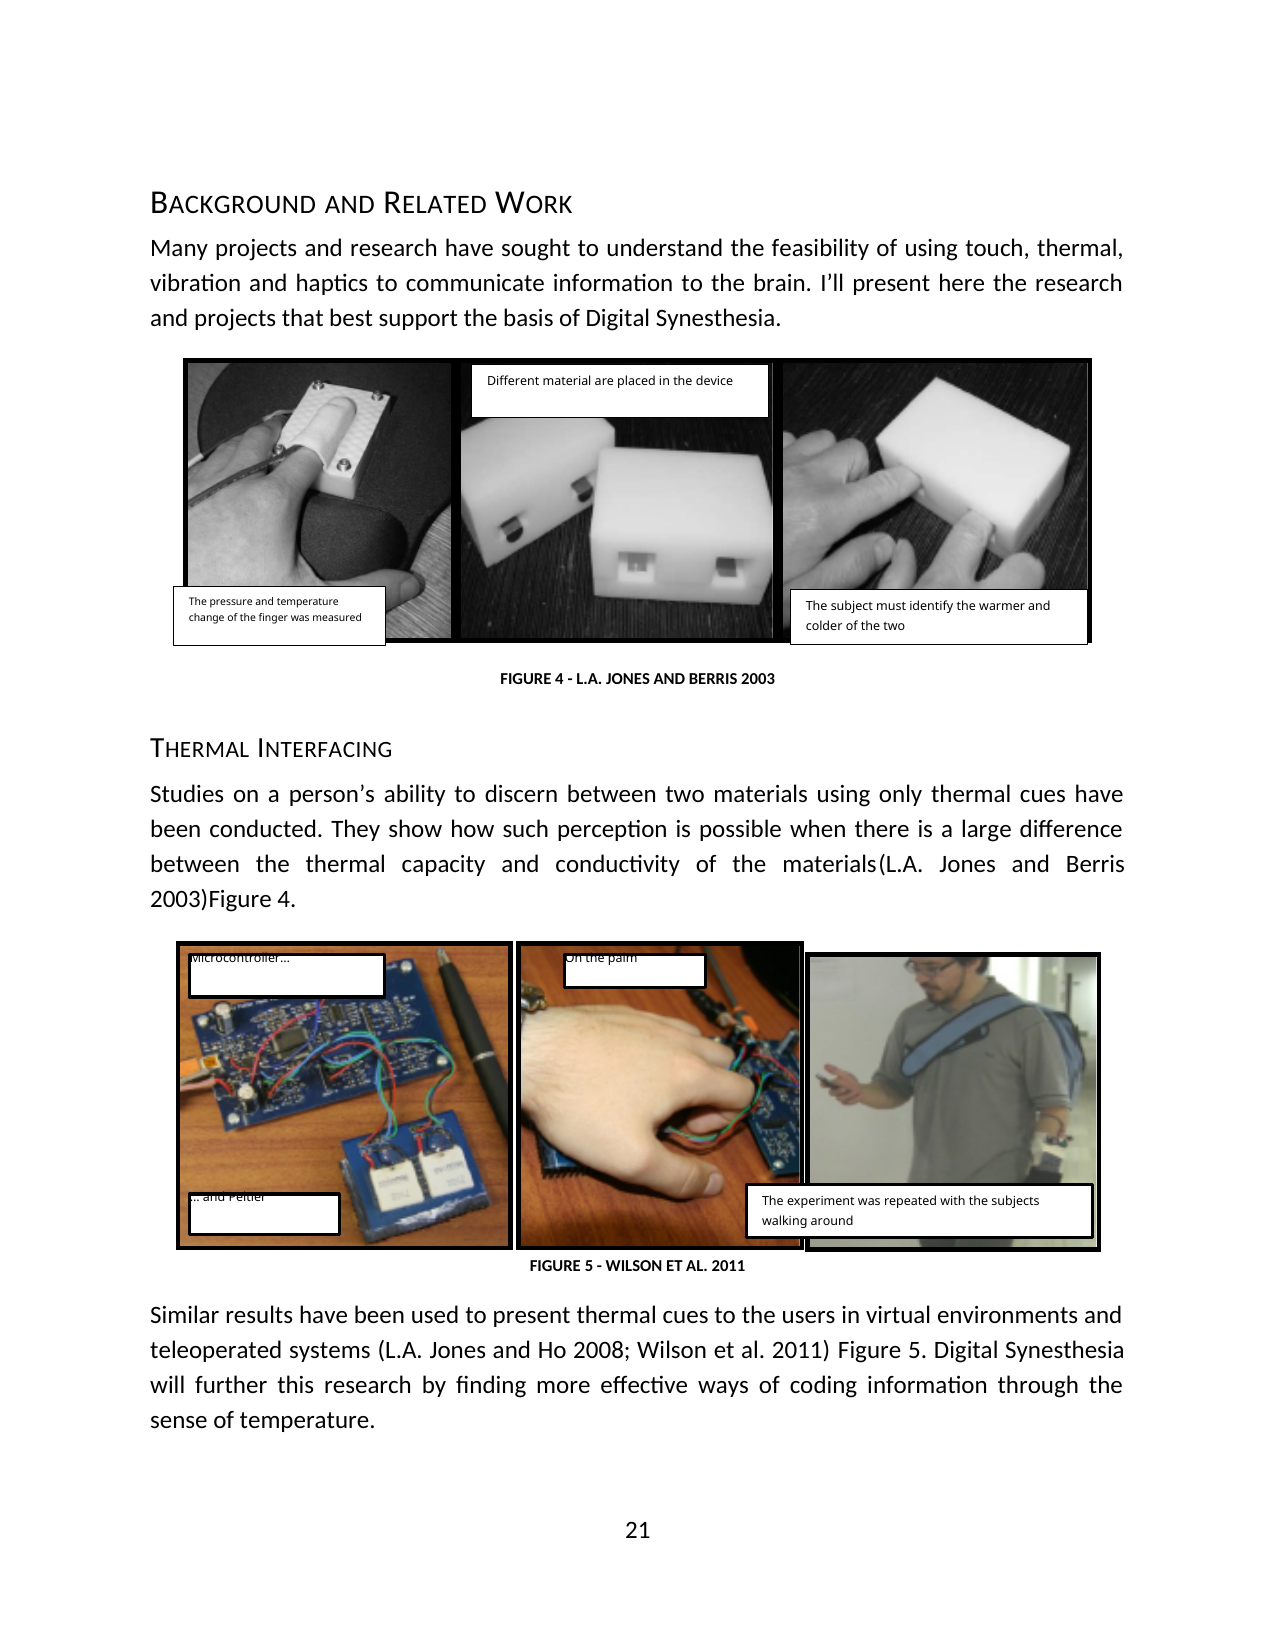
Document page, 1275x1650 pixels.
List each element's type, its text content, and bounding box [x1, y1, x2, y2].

picture [188, 363, 451, 638]
subtitle Background and Related Work [150, 181, 1125, 222]
subtitle Thermal Interfacing [150, 729, 1125, 765]
text Many projects and research have sought to understand the feasibility of using touch, thermal, vibration and haptics to communicate information to the brain. I’ll present here the research and projects that best support the basis of Digital Synesthesia. [150, 232, 1125, 333]
picture [180, 946, 508, 1246]
picture [461, 363, 773, 638]
text Studies on a person’s ability to discern between two materials using only thermal cues have been conducted. They show how such perception is possible when there is a large difference between the thermal capacity and conductivity of the materials(L.A. Jones and Berris 2003). [150, 778, 1125, 914]
picture [783, 363, 1088, 638]
text Figure - L.A. Jones and Berris 2003 [150, 668, 1125, 689]
picture [810, 957, 1097, 1247]
picture [521, 946, 800, 1246]
text Similar results have been used to present thermal cues to the users in virtual environments and teleoperated systems (L.A. Jones and Ho 2008; Wilson et al. 2011). Digital Synesthesia will further this research by finding more effective ways of coding information through the sense of temperature. [150, 1299, 1125, 1434]
